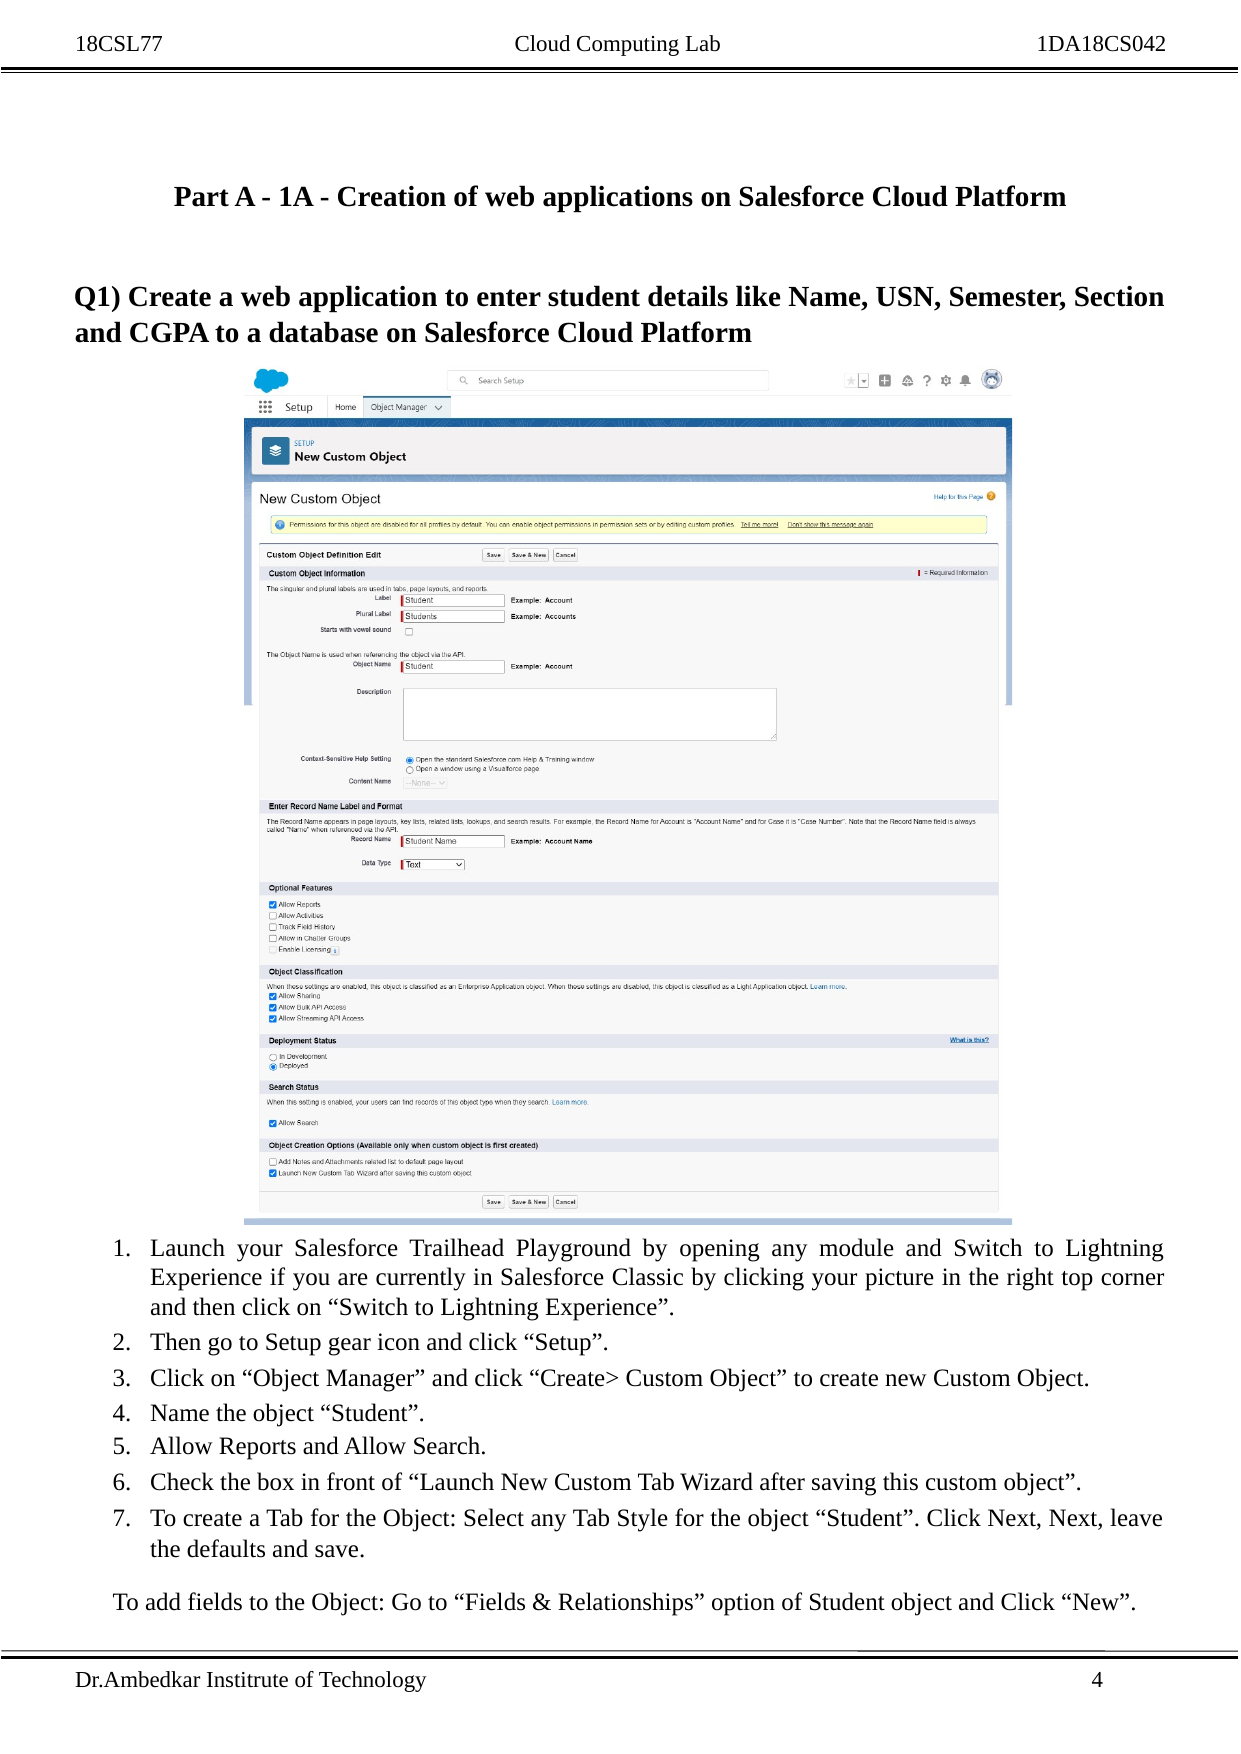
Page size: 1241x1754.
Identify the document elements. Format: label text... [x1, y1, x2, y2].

text Part A - 1A - Creation of web applications on Salesforce Cloud Platform [75, 179, 1166, 213]
subtitle Q1) Create a web application to enter student details like Name, USN, Semester, Section and CGPA to a database on Salesforce Cloud Platform [73, 279, 1165, 348]
list Then go to Setup gear icon and click “Setup”. [112, 1327, 1166, 1356]
list Check the box in front of “Launch New Custom Tab Wizard after saving this custom object”. [112, 1467, 1166, 1496]
list To create a Tab for the Object: Select any Tab Style for the object “Student”. Click Next, Next, leave the defaults and save. [112, 1503, 1166, 1563]
list Allow Reports and Allow Search. [112, 1431, 1166, 1460]
list Name the object “Student”. [112, 1398, 1166, 1427]
picture [244, 366, 1013, 1225]
text To add fields to the Object: Go to “Fields & Relationships” option of Student object and Click “New”. [112, 1587, 1166, 1616]
list Click on “Object Manager” and click “Create> Custom Object” to create new Custom Object. [112, 1363, 1166, 1392]
list Launch your Salesforce Trailhead Playground by opening any module and Switch to Lightning Experience if you are currently in Salesforce Classic by clicking your picture in the right top corner and then click on “Switch to Lightning Experience”. [112, 1233, 1166, 1321]
